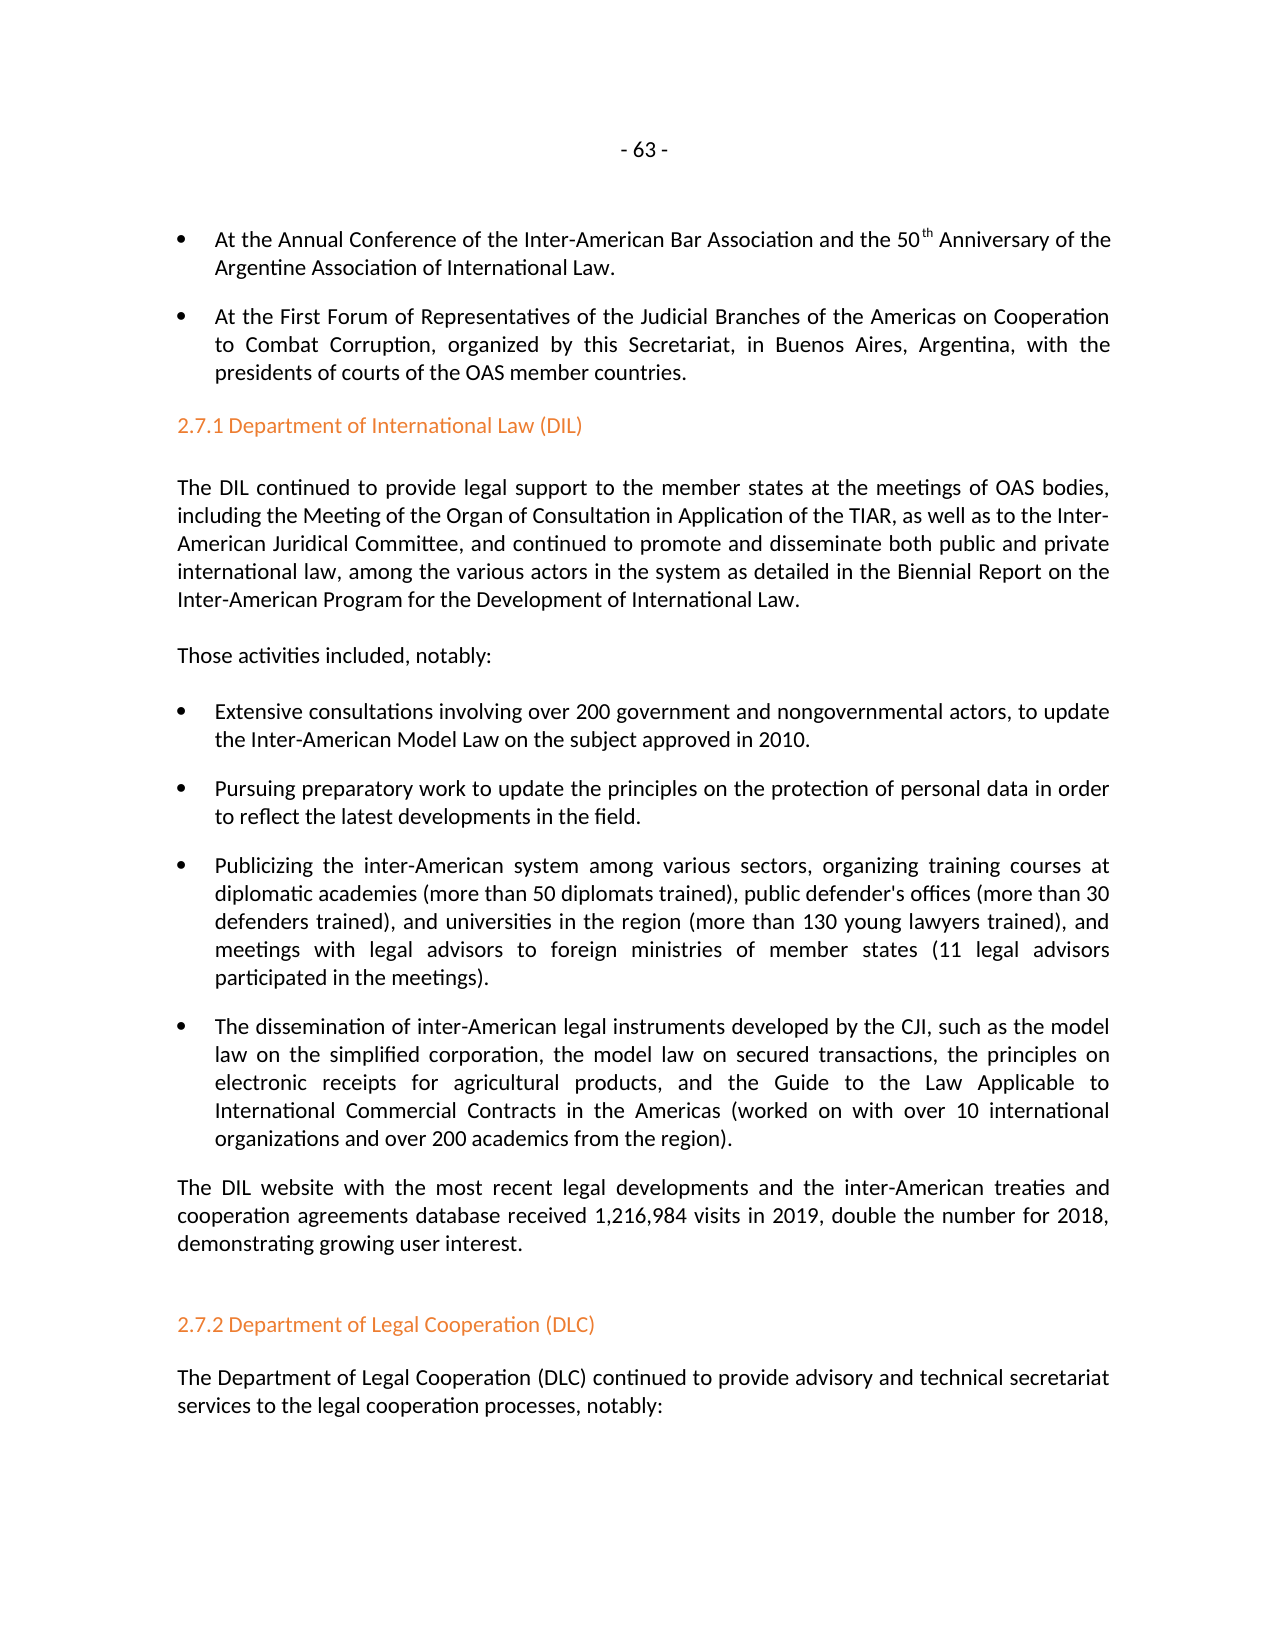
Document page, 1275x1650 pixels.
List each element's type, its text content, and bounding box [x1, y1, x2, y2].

list Extensive consultations involving over 200 government and nongovernmental actors, to update the Inter-American Model Law on the subject approved in 2010. [177, 697, 1111, 753]
text The Department of Legal Cooperation (DLC) continued to provide advisory and technical secretariat services to the legal cooperation processes, notably: [177, 1363, 1111, 1419]
text Those activities included, notably: [177, 641, 1111, 669]
text The DIL continued to provide legal support to the member states at the meetings of OAS bodies, including the Meeting of the Organ of Consultation in Application of the TIAR, as well as to the Inter-American Juridical Committee, and continued to promote and disseminate both public and private international law, among the various actors in the system as detailed in the Biennial Report on the Inter-American Program for the Development of International Law. [177, 473, 1111, 613]
list At the First Forum of Representatives of the Judicial Branches of the Americas on Cooperation to Combat Corruption, organized by this Secretariat, in Buenos Aires, Argentina, with the presidents of courts of the OAS member countries. [177, 302, 1111, 386]
text The DIL website with the most recent legal developments and the inter-American treaties and cooperation agreements database received 1,216,984 visits in 2019, double the number for 2018, demonstrating growing user interest. [177, 1173, 1111, 1257]
list Pursuing preparatory work to update the principles on the protection of personal data in order to reflect the latest developments in the field. [177, 774, 1111, 830]
subtitle 2.7.2 Department of Legal Cooperation (DLC) [177, 1310, 1111, 1338]
list At the Annual Conference of the Inter-American Bar Association and the 50th Anniversary of the Argentine Association of International Law. [177, 225, 1111, 281]
list Publicizing the inter-American system among various sectors, organizing training courses at diplomatic academies (more than 50 diplomats trained), public defender's offices (more than 30 defenders trained), and universities in the region (more than 130 young lawyers trained), and meetings with legal advisors to foreign ministries of member states (11 legal advisors participated in the meetings). [177, 851, 1111, 991]
subtitle 2.7.1 Department of International Law (DIL) [177, 411, 1111, 439]
list The dissemination of inter-American legal instruments developed by the CJI, such as the model law on the simplified corporation, the model law on secured transactions, the principles on electronic receipts for agricultural products, and the Guide to the Law Applicable to International Commercial Contracts in the Americas (worked on with over 10 international organizations and over 200 academics from the region). [177, 1012, 1111, 1152]
